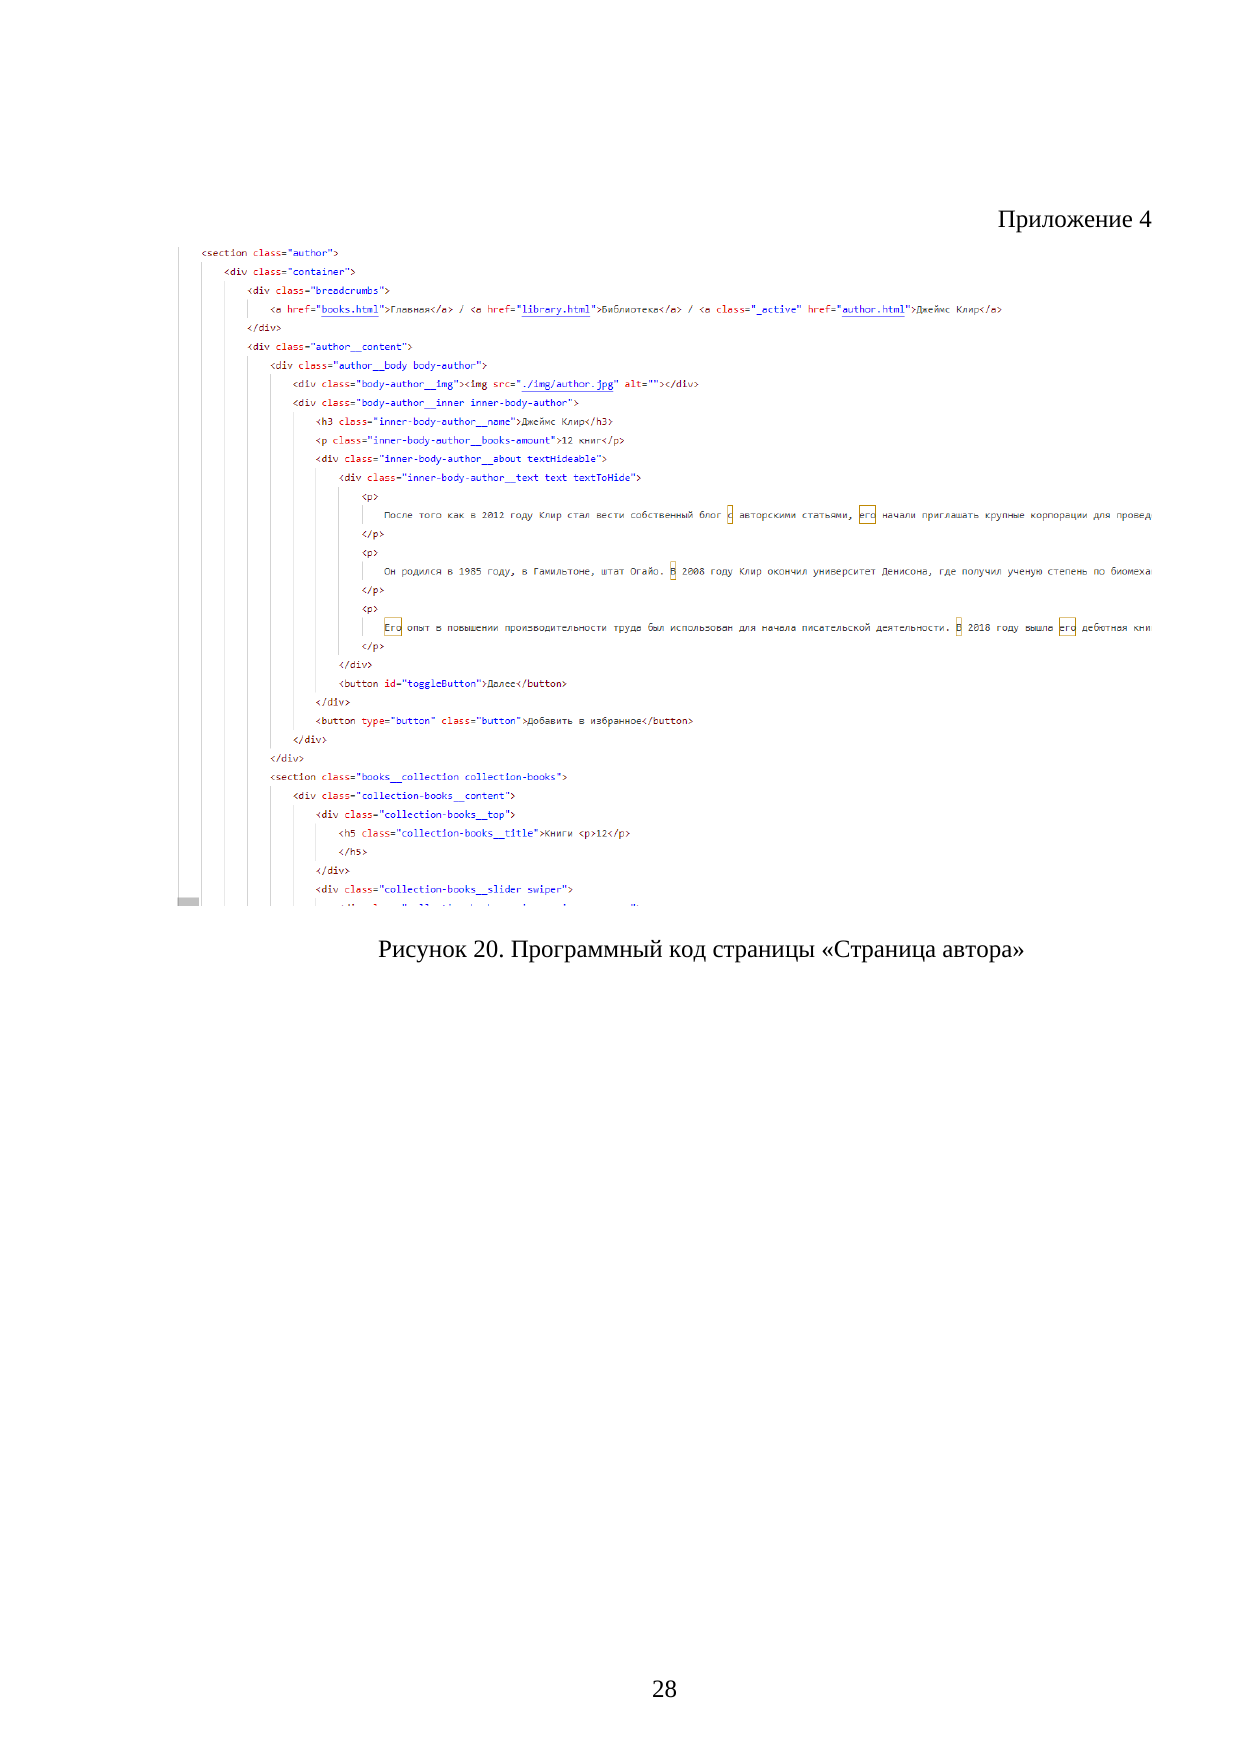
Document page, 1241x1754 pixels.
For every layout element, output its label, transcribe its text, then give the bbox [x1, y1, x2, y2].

picture [177, 247, 1152, 906]
text Приложение 4 [177, 204, 1152, 233]
text Рисунок 20. Программный код страницы «Страница автора» [177, 906, 1152, 963]
